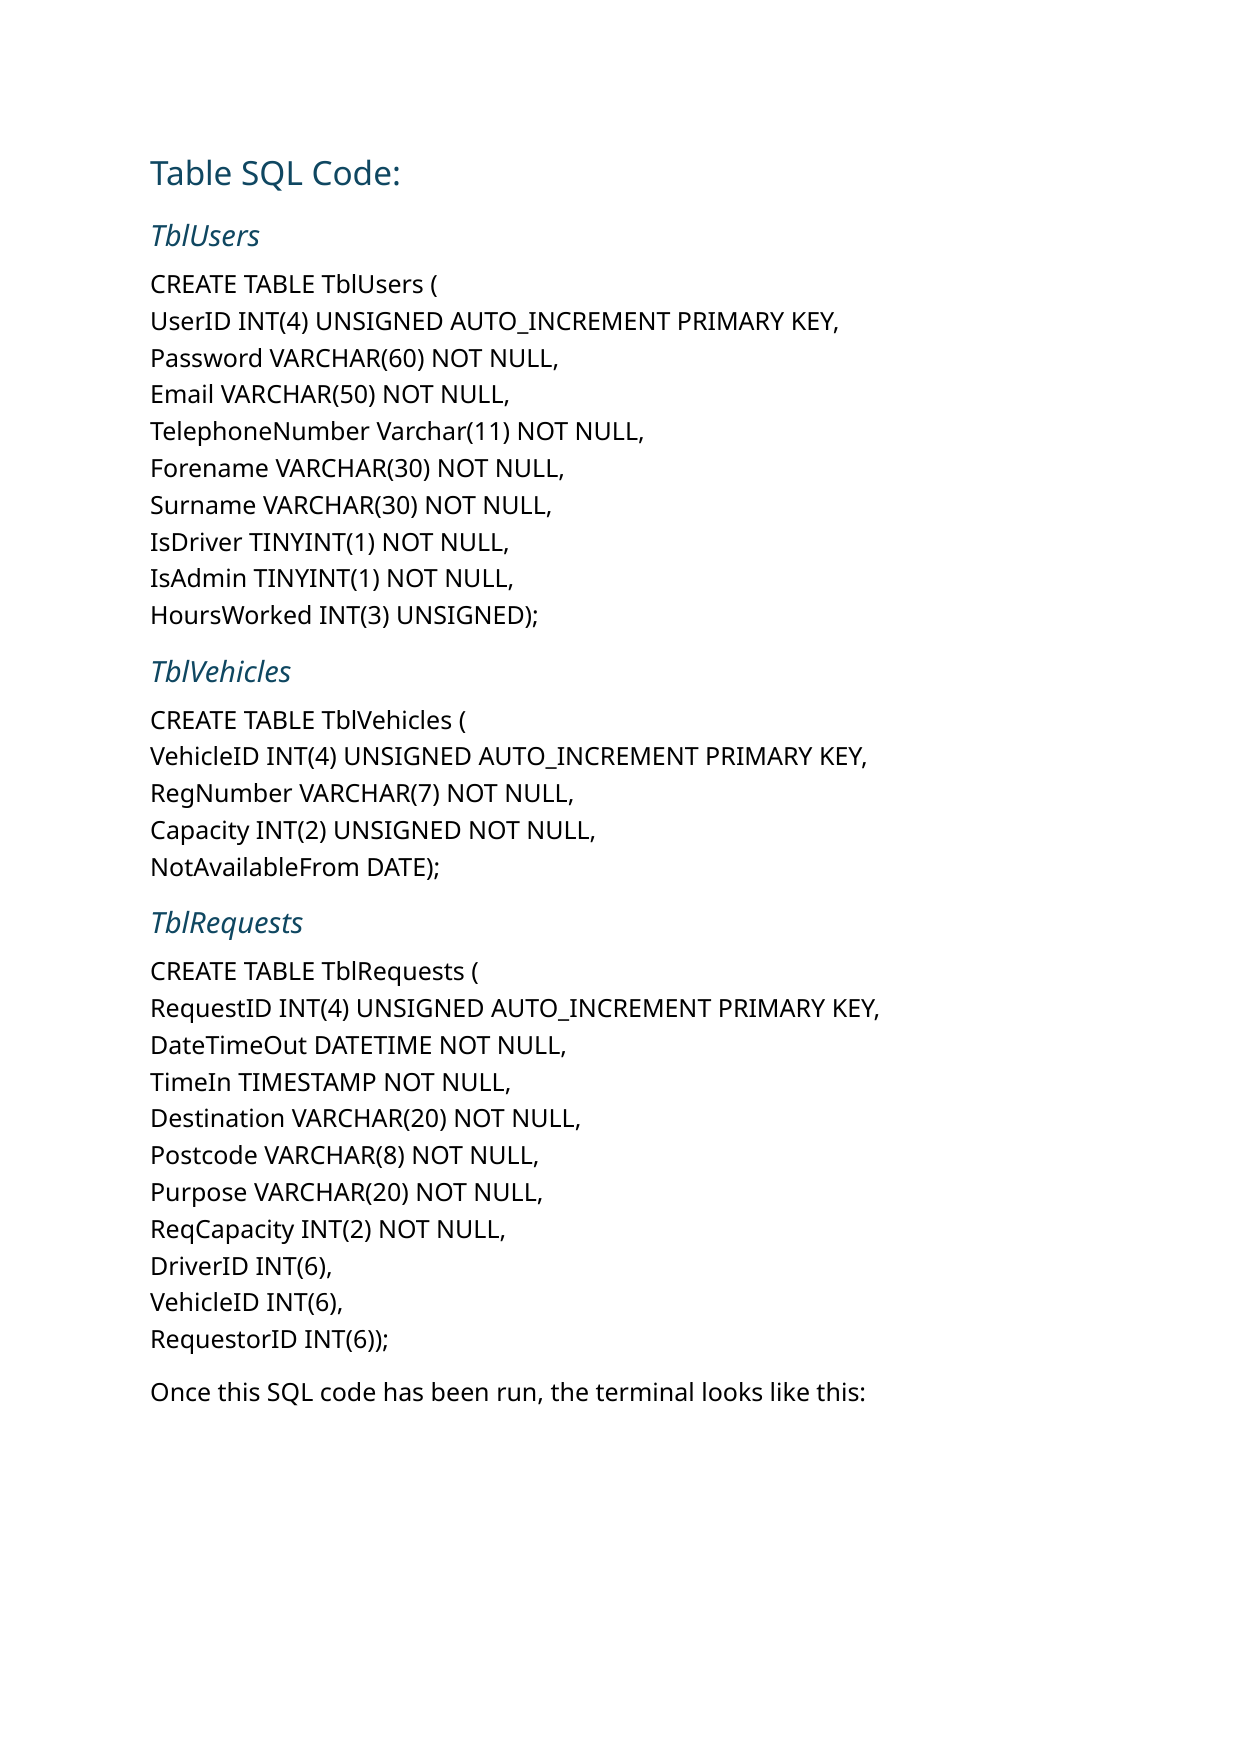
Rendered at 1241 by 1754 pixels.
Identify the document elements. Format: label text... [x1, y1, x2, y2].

text Once this SQL code has been run, the terminal looks like this: [150, 1375, 1090, 1409]
subtitle TblUsers [150, 216, 1090, 255]
subtitle TblRequests [150, 903, 1090, 942]
text CREATE TABLE TblVehicles ( VehicleID INT(4) UNSIGNED AUTO_INCREMENT PRIMARY KEY, RegNumber VARCHAR(7) NOT NULL, Capacity INT(2) UNSIGNED NOT NULL, NotAvailableFrom DATE); [150, 702, 1090, 883]
subtitle TblVehicles [150, 651, 1090, 691]
text CREATE TABLE TblUsers ( UserID INT(4) UNSIGNED AUTO_INCREMENT PRIMARY KEY, Password VARCHAR(60) NOT NULL, Email VARCHAR(50) NOT NULL, TelephoneNumber Varchar(11) NOT NULL, Forename VARCHAR(30) NOT NULL, Surname VARCHAR(30) NOT NULL, IsDriver TINYINT(1) NOT NULL, IsAdmin TINYINT(1) NOT NULL, HoursWorked INT(3) UNSIGNED); [150, 267, 1090, 632]
subtitle Table SQL Code: [150, 150, 1090, 195]
text CREATE TABLE TblRequests ( RequestID INT(4) UNSIGNED AUTO_INCREMENT PRIMARY KEY, DateTimeOut DATETIME NOT NULL, TimeIn TIMESTAMP NOT NULL, Destination VARCHAR(20) NOT NULL, Postcode VARCHAR(8) NOT NULL, Purpose VARCHAR(20) NOT NULL, ReqCapacity INT(2) NOT NULL, DriverID INT(6), VehicleID INT(6), RequestorID INT(6)); [150, 954, 1090, 1356]
